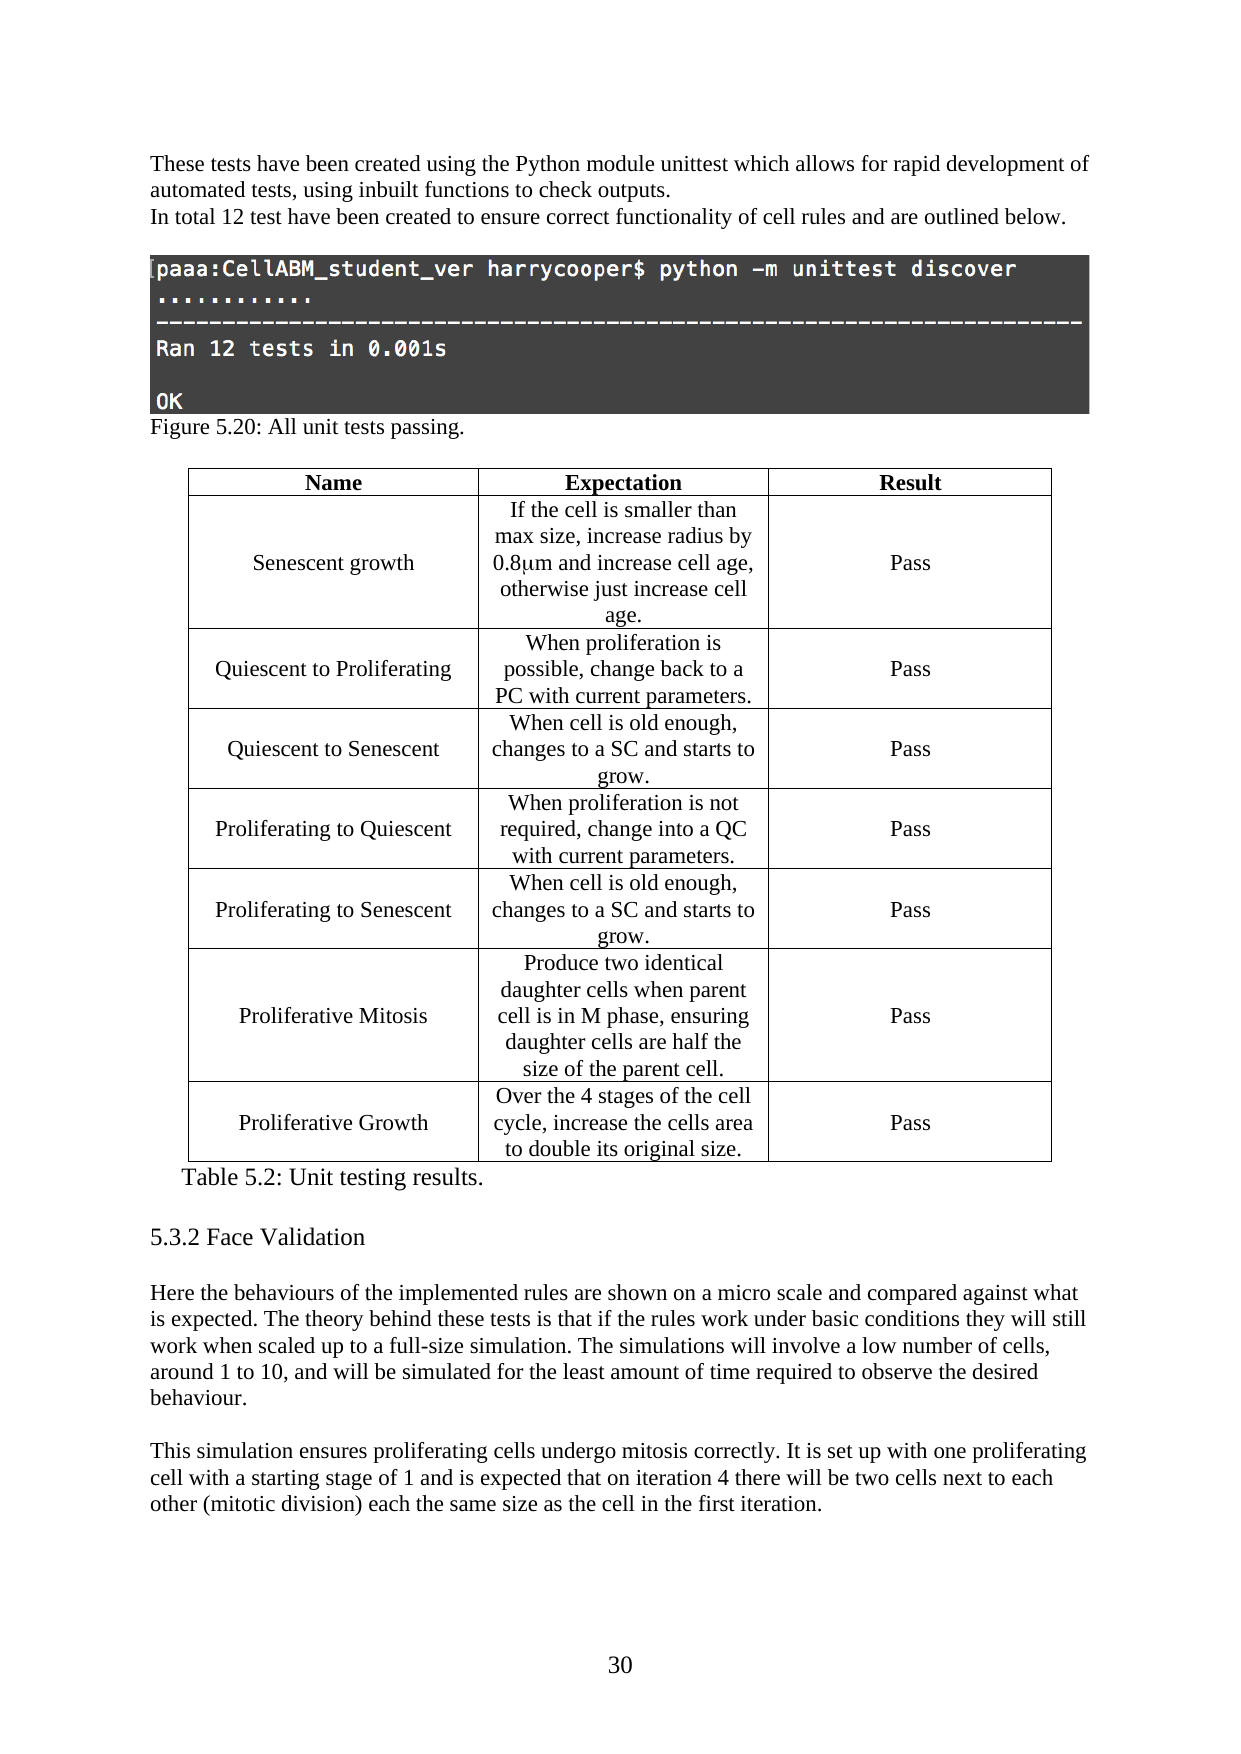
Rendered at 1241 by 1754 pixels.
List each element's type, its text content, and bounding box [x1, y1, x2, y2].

table_cell When cell is old enough, changes to a SC and starts to grow. [479, 709, 768, 788]
table_cell Proliferative Growth [189, 1082, 478, 1161]
table_cell Produce two identical daughter cells when parent cell is in M phase, ensuring daughter cells are half the size of the parent cell. [479, 949, 768, 1081]
table_cell Proliferating to Senescent [189, 869, 478, 948]
table_cell Pass [769, 629, 1051, 708]
table_cell When proliferation is not required, change into a QC with current parameters. [479, 789, 768, 868]
table_cell When proliferation is possible, change back to a PC with current parameters. [479, 629, 768, 708]
table_cell Senescent growth [189, 496, 478, 628]
table_cell When cell is old enough, changes to a SC and starts to grow. [479, 869, 768, 948]
text Table 5.2: Unit testing results. [150, 1162, 1090, 1191]
table_cell Quiescent to Proliferating [189, 629, 478, 708]
table_cell If the cell is smaller than max size, increase radius by 0.8m and increase cell age, otherwise just increase cell age. [479, 496, 768, 628]
text In total 12 test have been created to ensure correct functionality of cell rules and are outlined below. [150, 203, 1090, 229]
text Figure 5.20: All unit tests passing. [150, 414, 1090, 440]
table_header Expectation [479, 469, 768, 495]
text This simulation ensures proliferating cells undergo mitosis correctly. It is set up with one proliferating cell with a starting stage of 1 and is expected that on iteration 4 there will be two cells next to each other (mitotic division) each the same size as the cell in the first iteration. [150, 1437, 1090, 1516]
table_cell Over the 4 stages of the cell cycle, increase the cells area to double its original size. [479, 1082, 768, 1161]
subtitle 5.3.2 Face Validation [150, 1222, 1090, 1250]
table_cell Pass [769, 496, 1051, 628]
table_cell Pass [769, 869, 1051, 948]
text Here the behaviours of the implemented rules are shown on a micro scale and compared against what is expected. The theory behind these tests is that if the rules work under basic conditions they will still work when scaled up to a full-size simulation. The simulations will involve a low number of cells, around 1 to 10, and will be simulated for the least amount of time required to observe the desired behaviour. [150, 1279, 1090, 1411]
table_cell Proliferative Mitosis [189, 949, 478, 1081]
picture [150, 255, 1090, 414]
table_cell Proliferating to Quiescent [189, 789, 478, 868]
table_cell Pass [769, 949, 1051, 1081]
table_cell Pass [769, 1082, 1051, 1161]
table_cell Pass [769, 709, 1051, 788]
table_cell Quiescent to Senescent [189, 709, 478, 788]
text These tests have been created using the Python module unittest which allows for rapid development of automated tests, using inbuilt functions to check outputs. [150, 150, 1090, 203]
table_header Result [769, 469, 1051, 495]
table_cell Pass [769, 789, 1051, 868]
table_header Name [189, 469, 478, 495]
